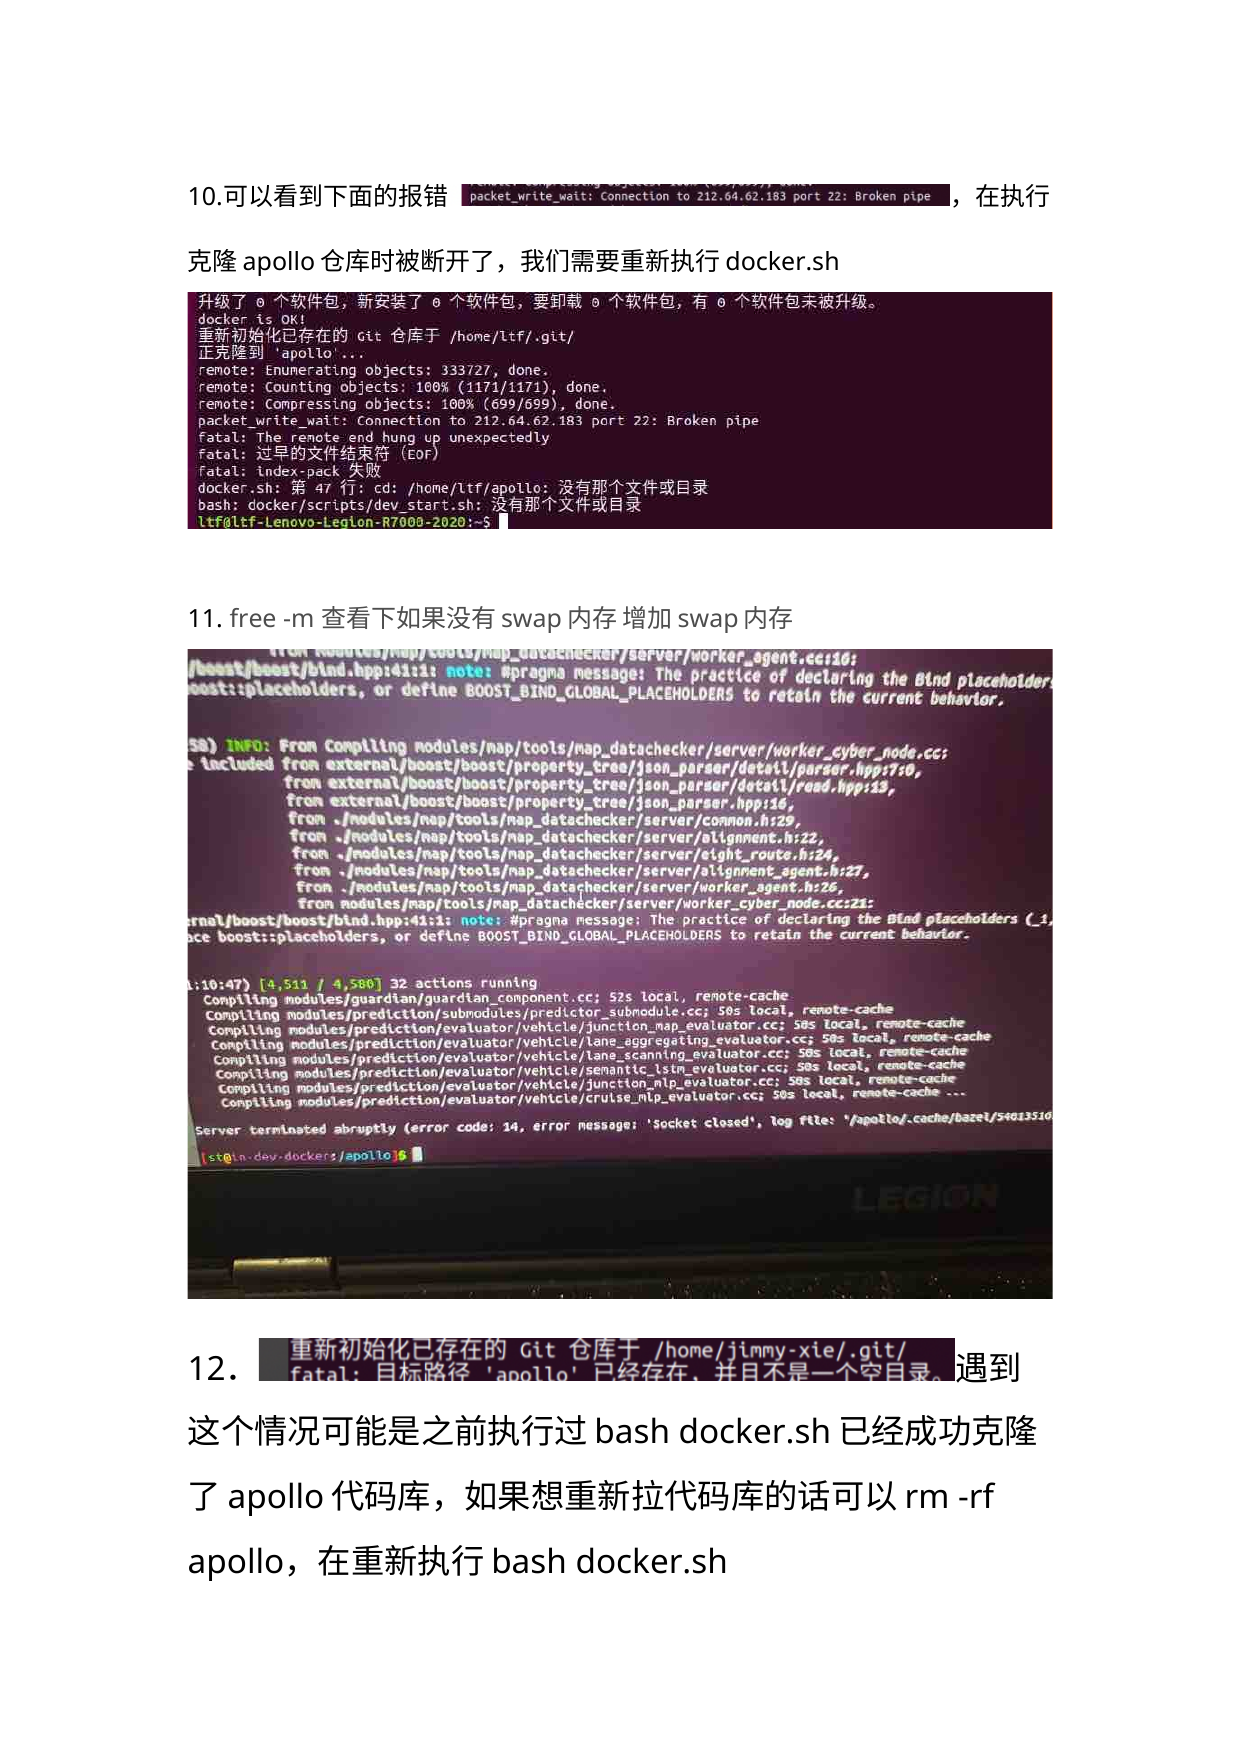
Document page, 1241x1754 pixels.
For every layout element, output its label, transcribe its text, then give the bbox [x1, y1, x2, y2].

picture [187, 292, 1053, 529]
text 10.可以看到下面的报错，在执行克隆apollo仓库时被断开了，我们需要重新执行docker.sh [187, 162, 1053, 292]
picture [258, 1338, 955, 1381]
picture [187, 649, 1053, 1299]
picture [447, 184, 950, 206]
text 11. free -m 查看下如果没有swap内存 增加swap内存 [187, 584, 1053, 649]
text 12．遇到这个情况可能是之前执行过bash docker.sh已经成功克隆了apollo代码库，如果想重新拉代码库的话可以rm -rf apollo，在重新执行bash docker.sh [187, 1332, 1053, 1592]
